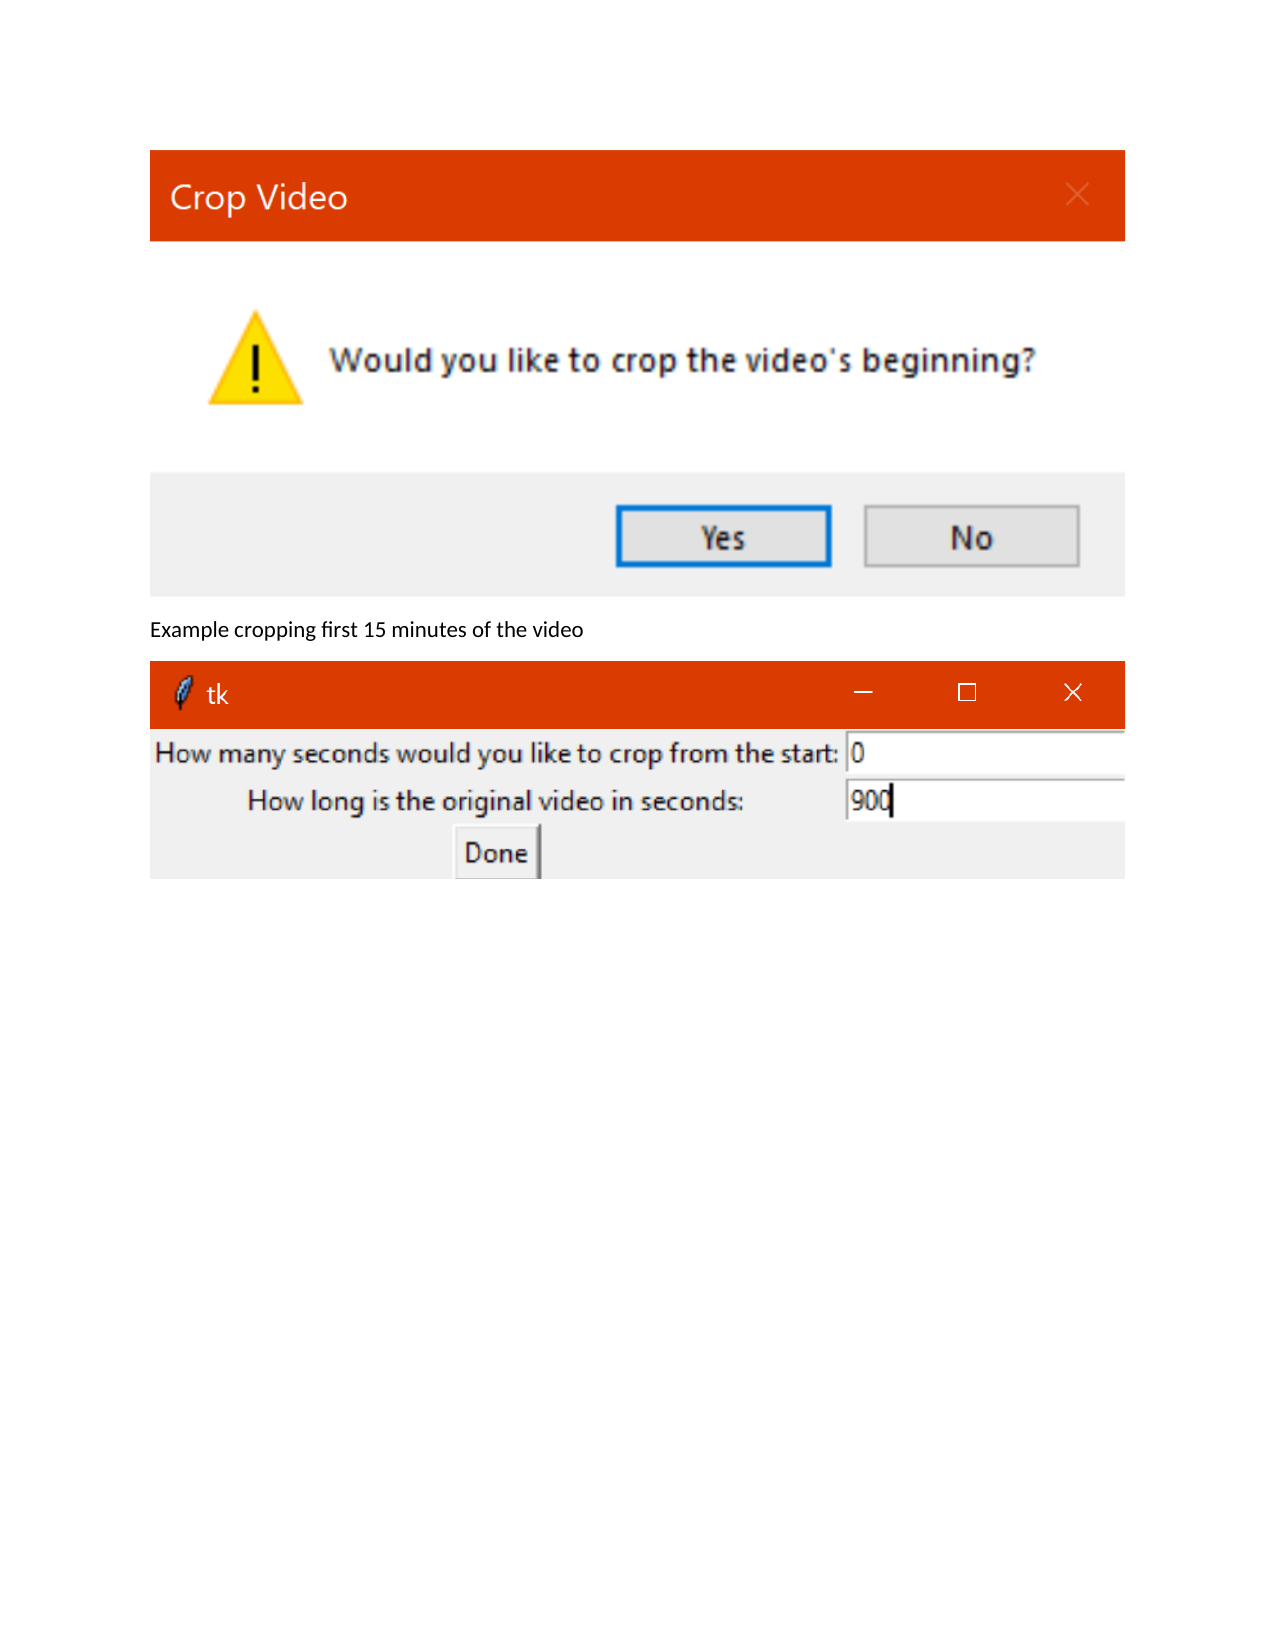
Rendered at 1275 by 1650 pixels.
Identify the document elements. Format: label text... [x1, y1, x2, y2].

text Example cropping first 15 minutes of the video [150, 615, 1125, 643]
picture [150, 150, 1125, 597]
picture [150, 661, 1125, 879]
